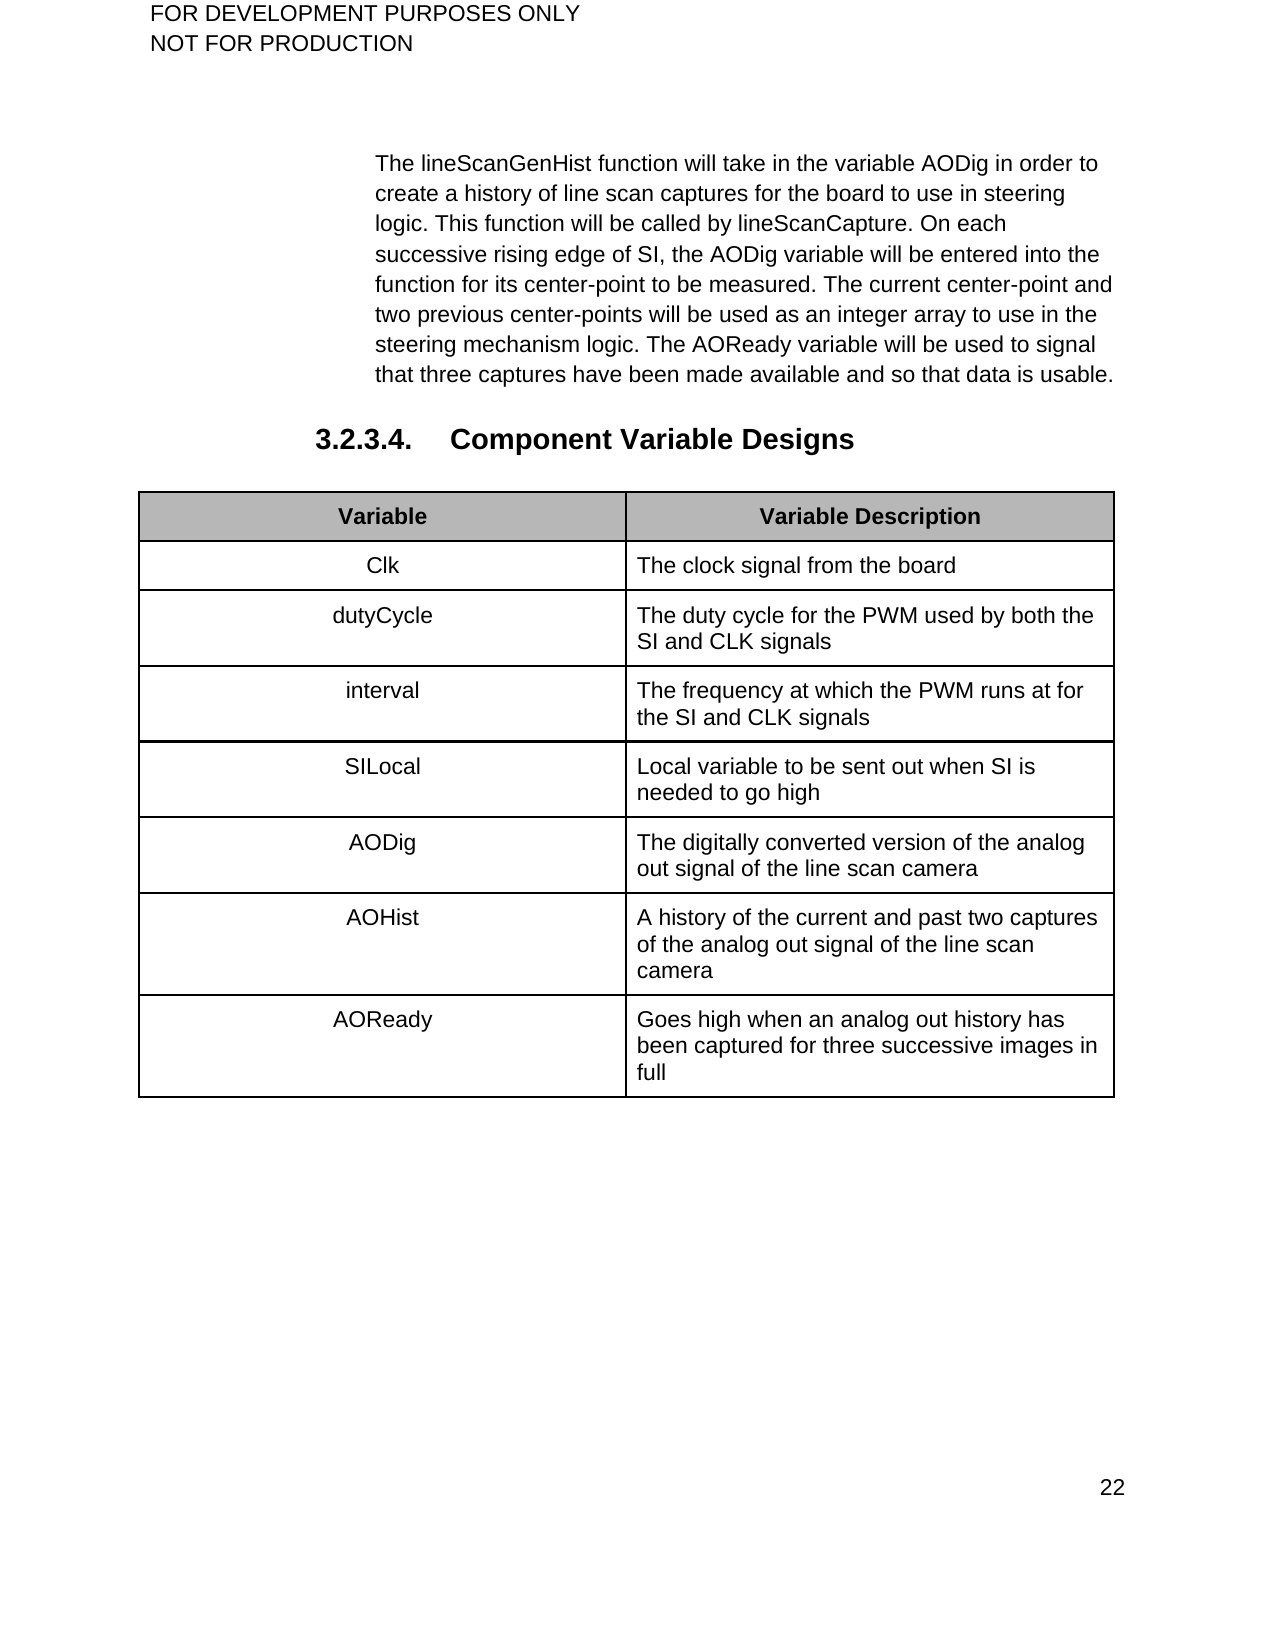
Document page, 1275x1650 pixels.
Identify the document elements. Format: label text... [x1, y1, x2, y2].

table_cell The digitally converted version of the analog out signal of the line scan camera [627, 818, 1113, 892]
table_cell AOReady [140, 996, 625, 1096]
table_cell AOHist [140, 894, 625, 994]
table_cell SILocal [140, 743, 625, 816]
table_cell Goes high when an analog out history has been captured for three successive images in full [627, 996, 1113, 1096]
text The lineScanGenHist function will take in the variable AODig in order to create a history of line scan captures for the board to use in steering logic. This function will be called by lineScanCapture. On each successive rising edge of SI, the AODig variable will be entered into the function for its center-point to be measured. The current center-point and two previous center-points will be used as an integer array to use in the steering mechanism logic. The AOReady variable will be used to signal that three captures have been made available and so that data is usable. [375, 150, 1125, 388]
table_cell The clock signal from the board [627, 542, 1113, 589]
table_cell A history of the current and past two captures of the analog out signal of the line scan camera [627, 894, 1113, 994]
table_cell The frequency at which the PWM runs at for the SI and CLK signals [627, 667, 1113, 740]
table_header Variable [140, 493, 625, 540]
subtitle Component Variable Designs [412, 422, 1125, 455]
table_cell interval [140, 667, 625, 740]
table_cell Local variable to be sent out when SI is needed to go high [627, 743, 1113, 816]
table_cell The duty cycle for the PWM used by both the SI and CLK signals [627, 591, 1113, 665]
table_cell AODig [140, 818, 625, 892]
table_cell Clk [140, 542, 625, 589]
table_cell dutyCycle [140, 591, 625, 665]
table_header Variable Description [627, 493, 1113, 540]
